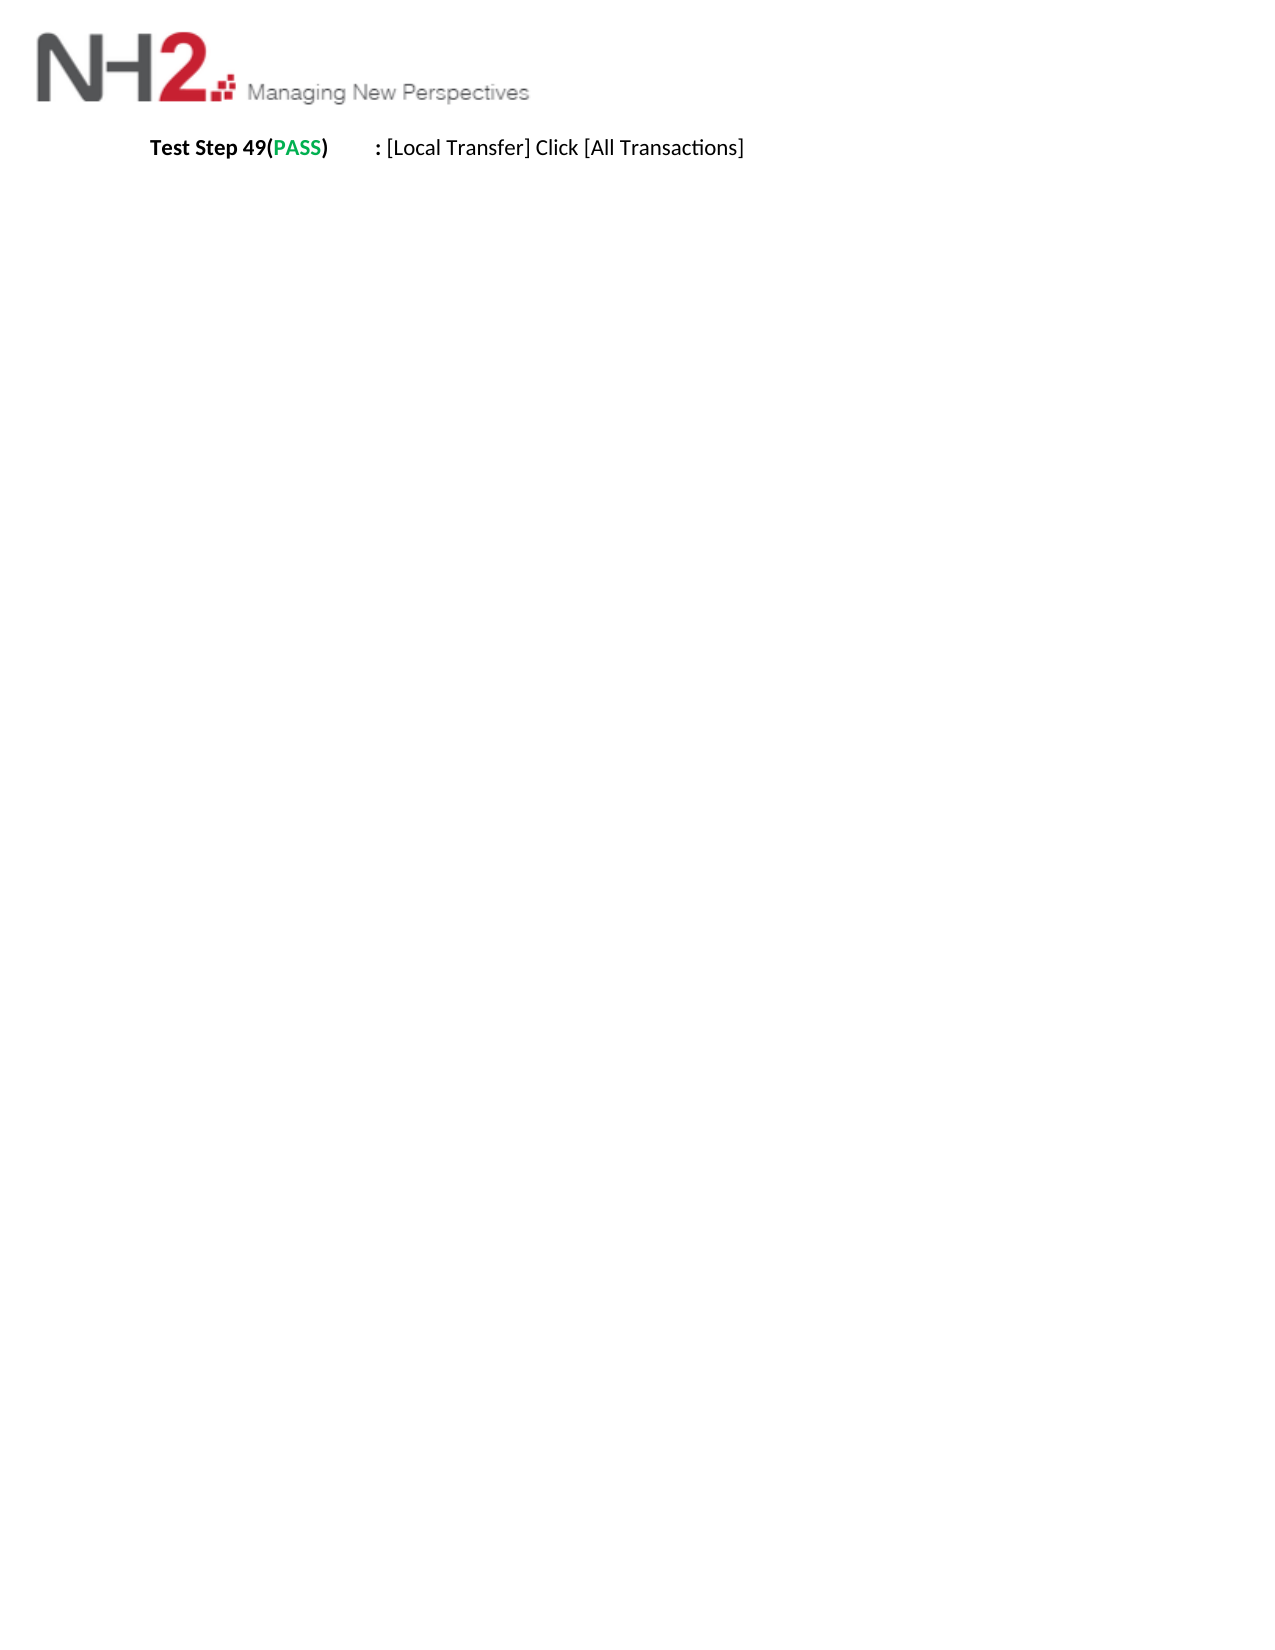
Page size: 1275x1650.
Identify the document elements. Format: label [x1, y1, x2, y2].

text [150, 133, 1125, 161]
picture [26, 23, 540, 111]
